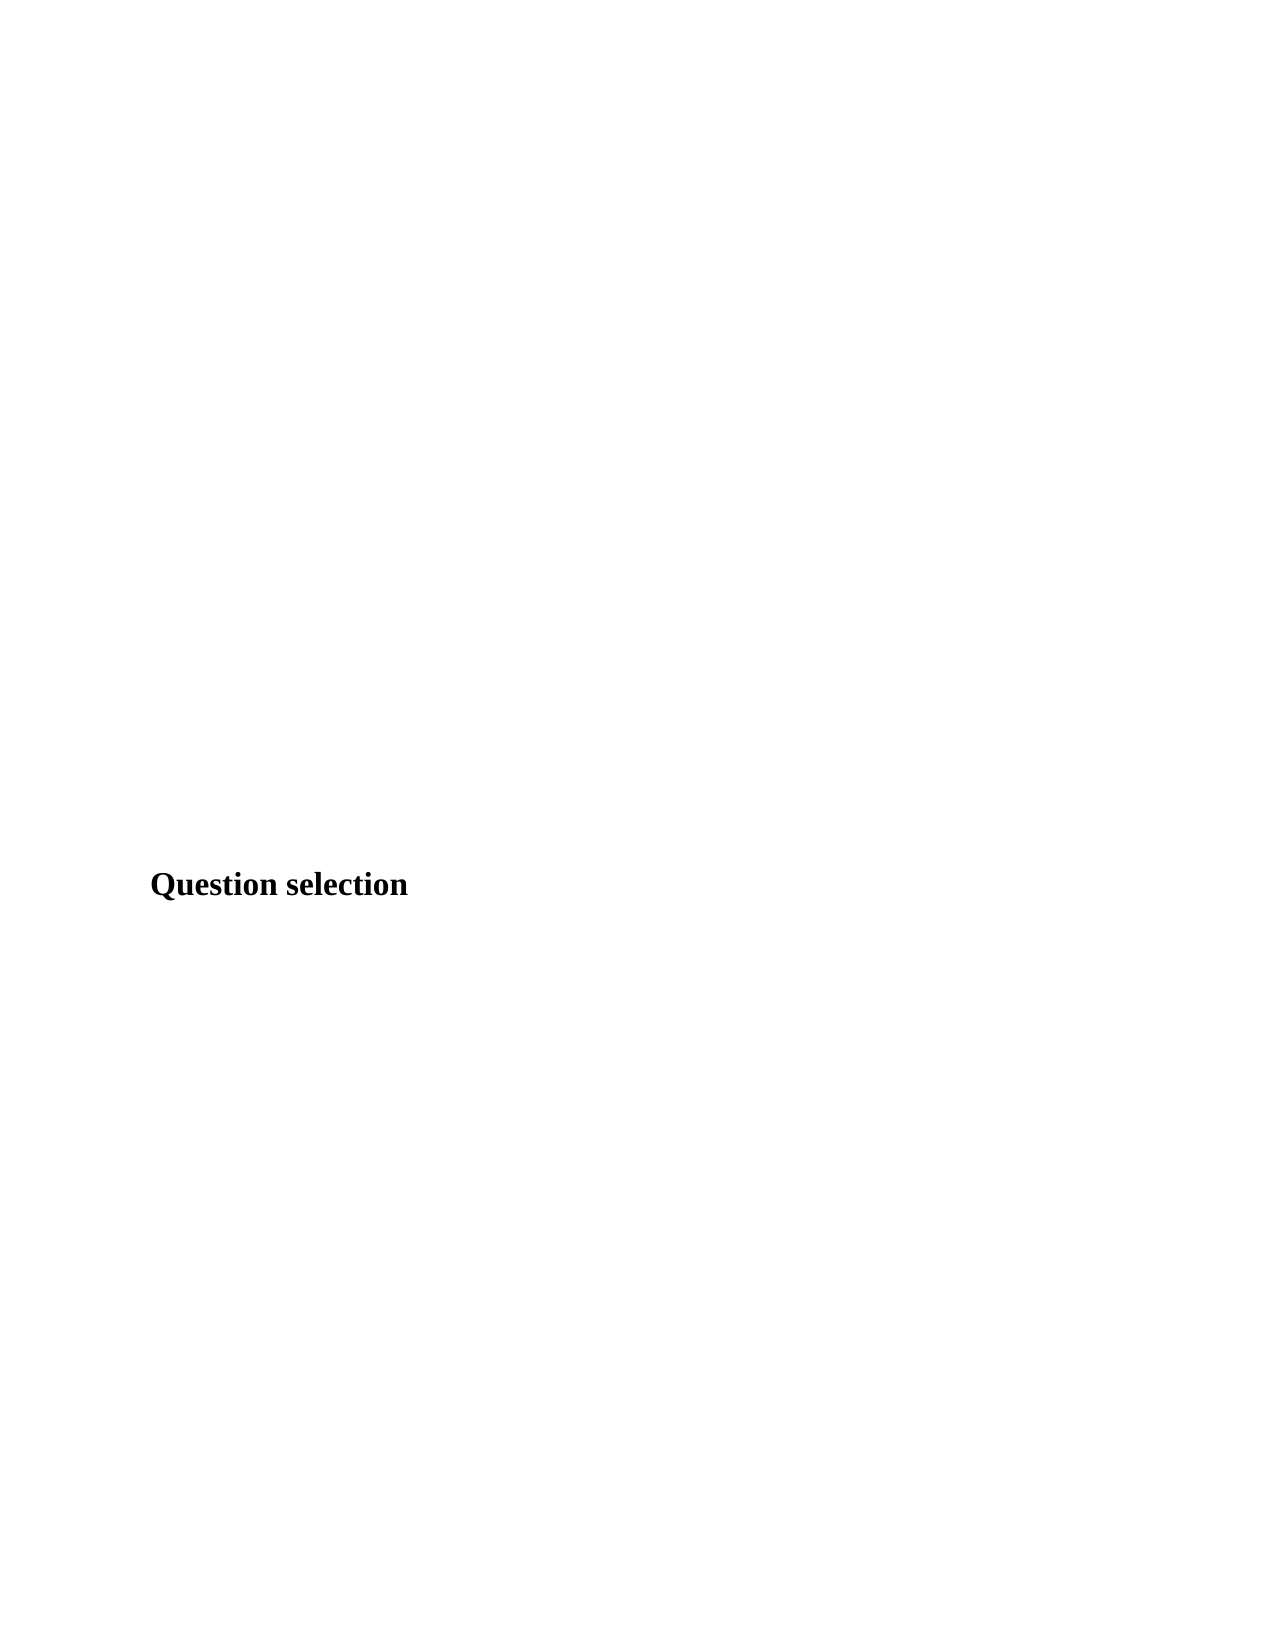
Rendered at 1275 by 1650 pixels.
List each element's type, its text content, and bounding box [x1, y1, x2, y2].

text Question selection [150, 864, 1125, 902]
